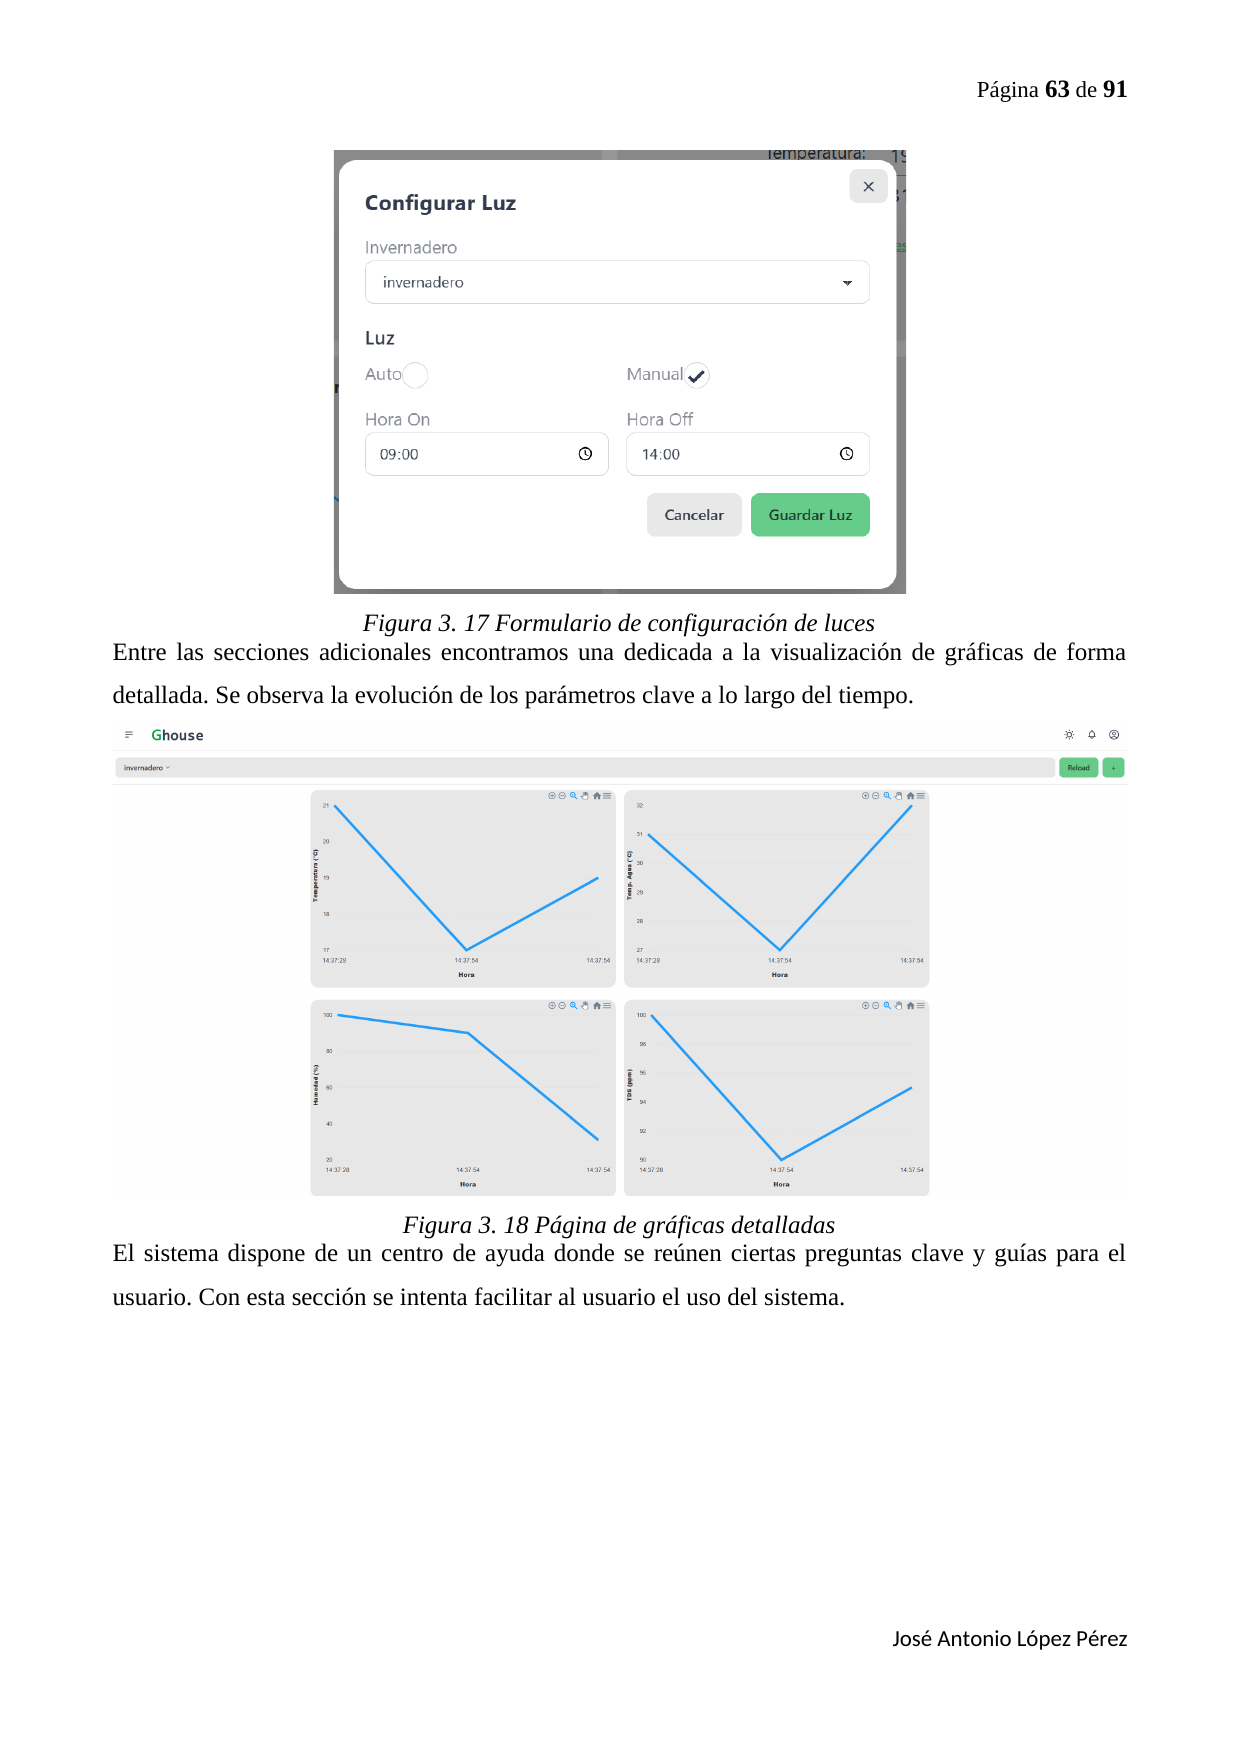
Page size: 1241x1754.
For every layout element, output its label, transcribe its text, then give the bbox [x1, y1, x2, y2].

text Entre las secciones adicionales encontramos una dedicada a la visualización de gráficas de forma detallada. Se observa la evolución de los parámetros clave a lo largo del tiempo. [112, 637, 1128, 708]
text Figura 3. 19 Página de gráficas detalladas [112, 1210, 1128, 1238]
picture [333, 150, 907, 594]
text Figura 3. 18 Formulario de configuración de luces [112, 608, 1128, 637]
text El sistema dispone de un centro de ayuda donde se reúnen ciertas preguntas clave y guías para el usuario. Con esta sección se intenta facilitar al usuario el uso del sistema. [112, 1238, 1128, 1310]
picture [112, 722, 1128, 1196]
